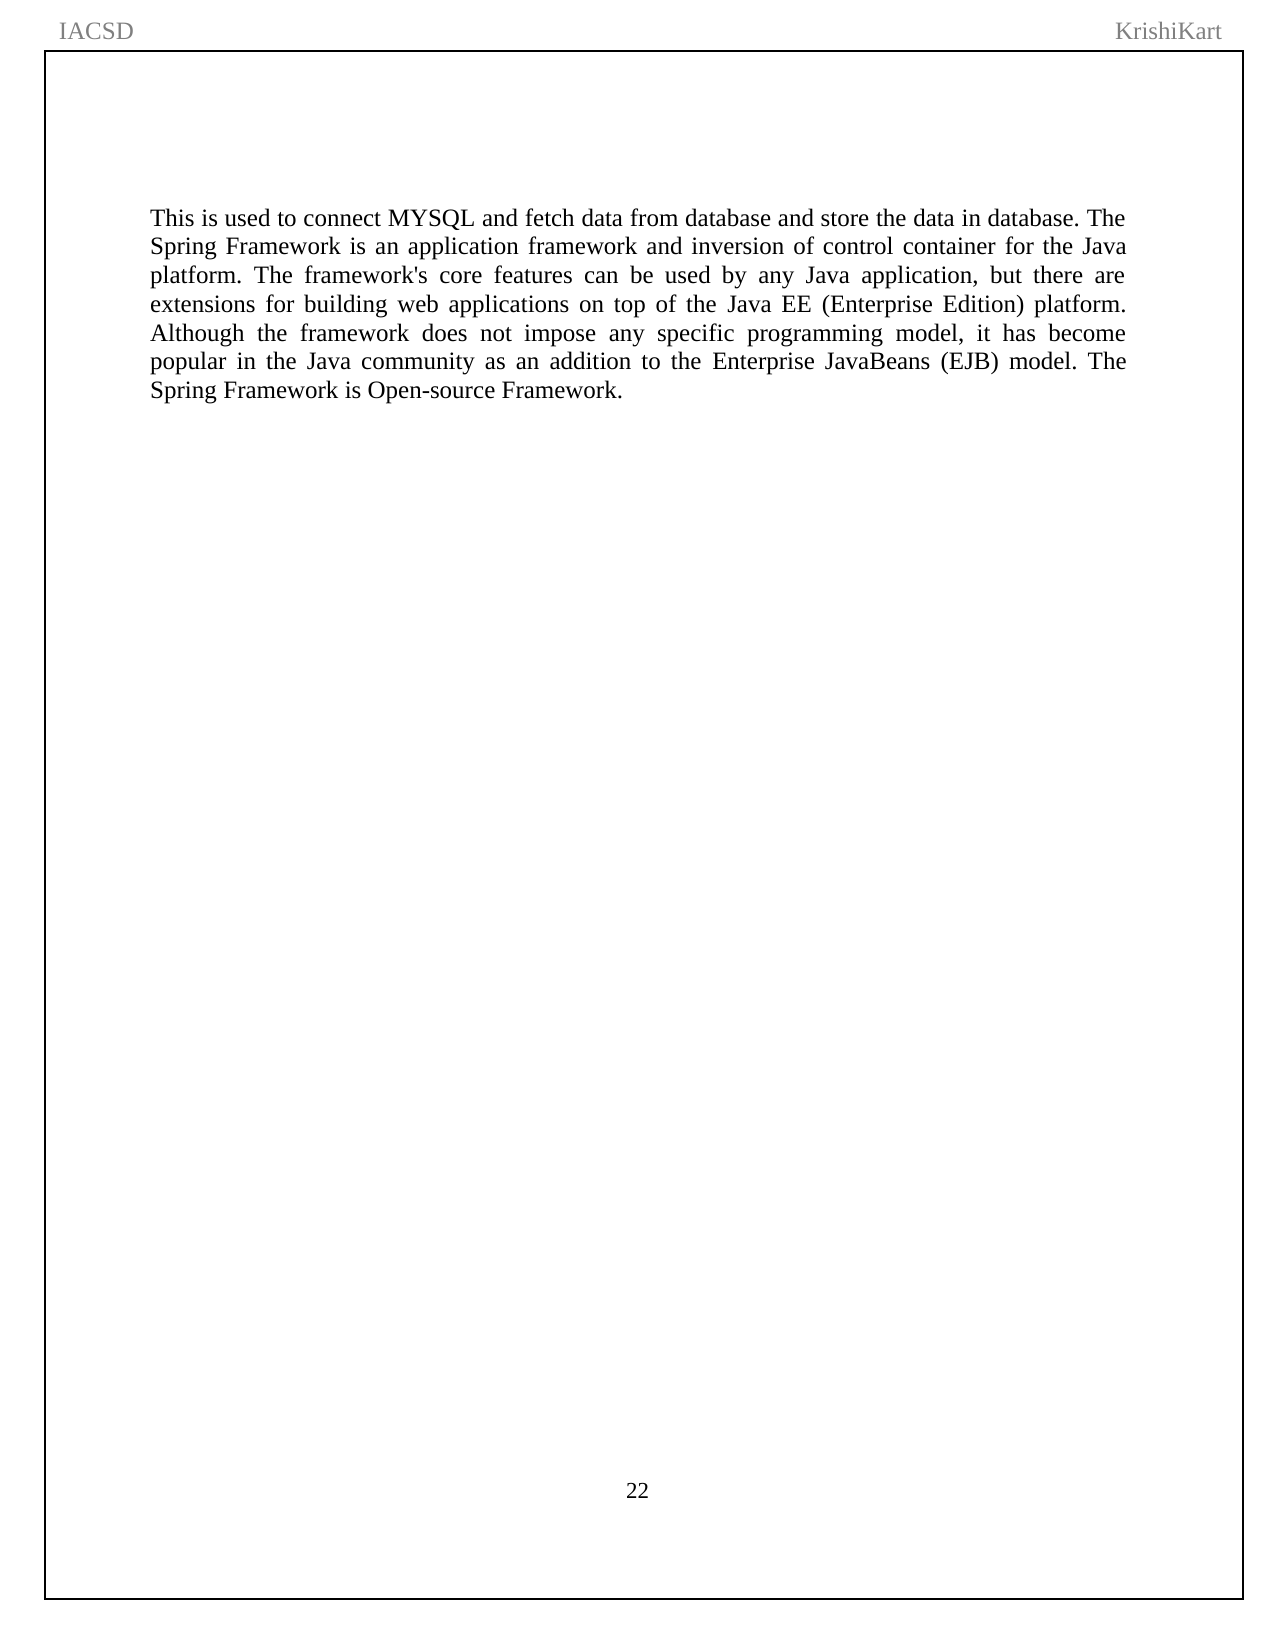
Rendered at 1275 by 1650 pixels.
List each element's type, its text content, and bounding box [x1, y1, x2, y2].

text This is used to connect MYSQL and fetch data from database and store the data in database. The Spring Framework is an application framework and inversion of control container for the Java platform. The framework's core features can be used by any Java application, but there are extensions for building web applications on top of the Java EE (Enterprise Edition) platform. Although the framework does not impose any specific programming model, it has become popular in the Java community as an addition to the Enterprise JavaBeans (EJB) model. The Spring Framework is Open-source Framework. [150, 203, 1127, 404]
